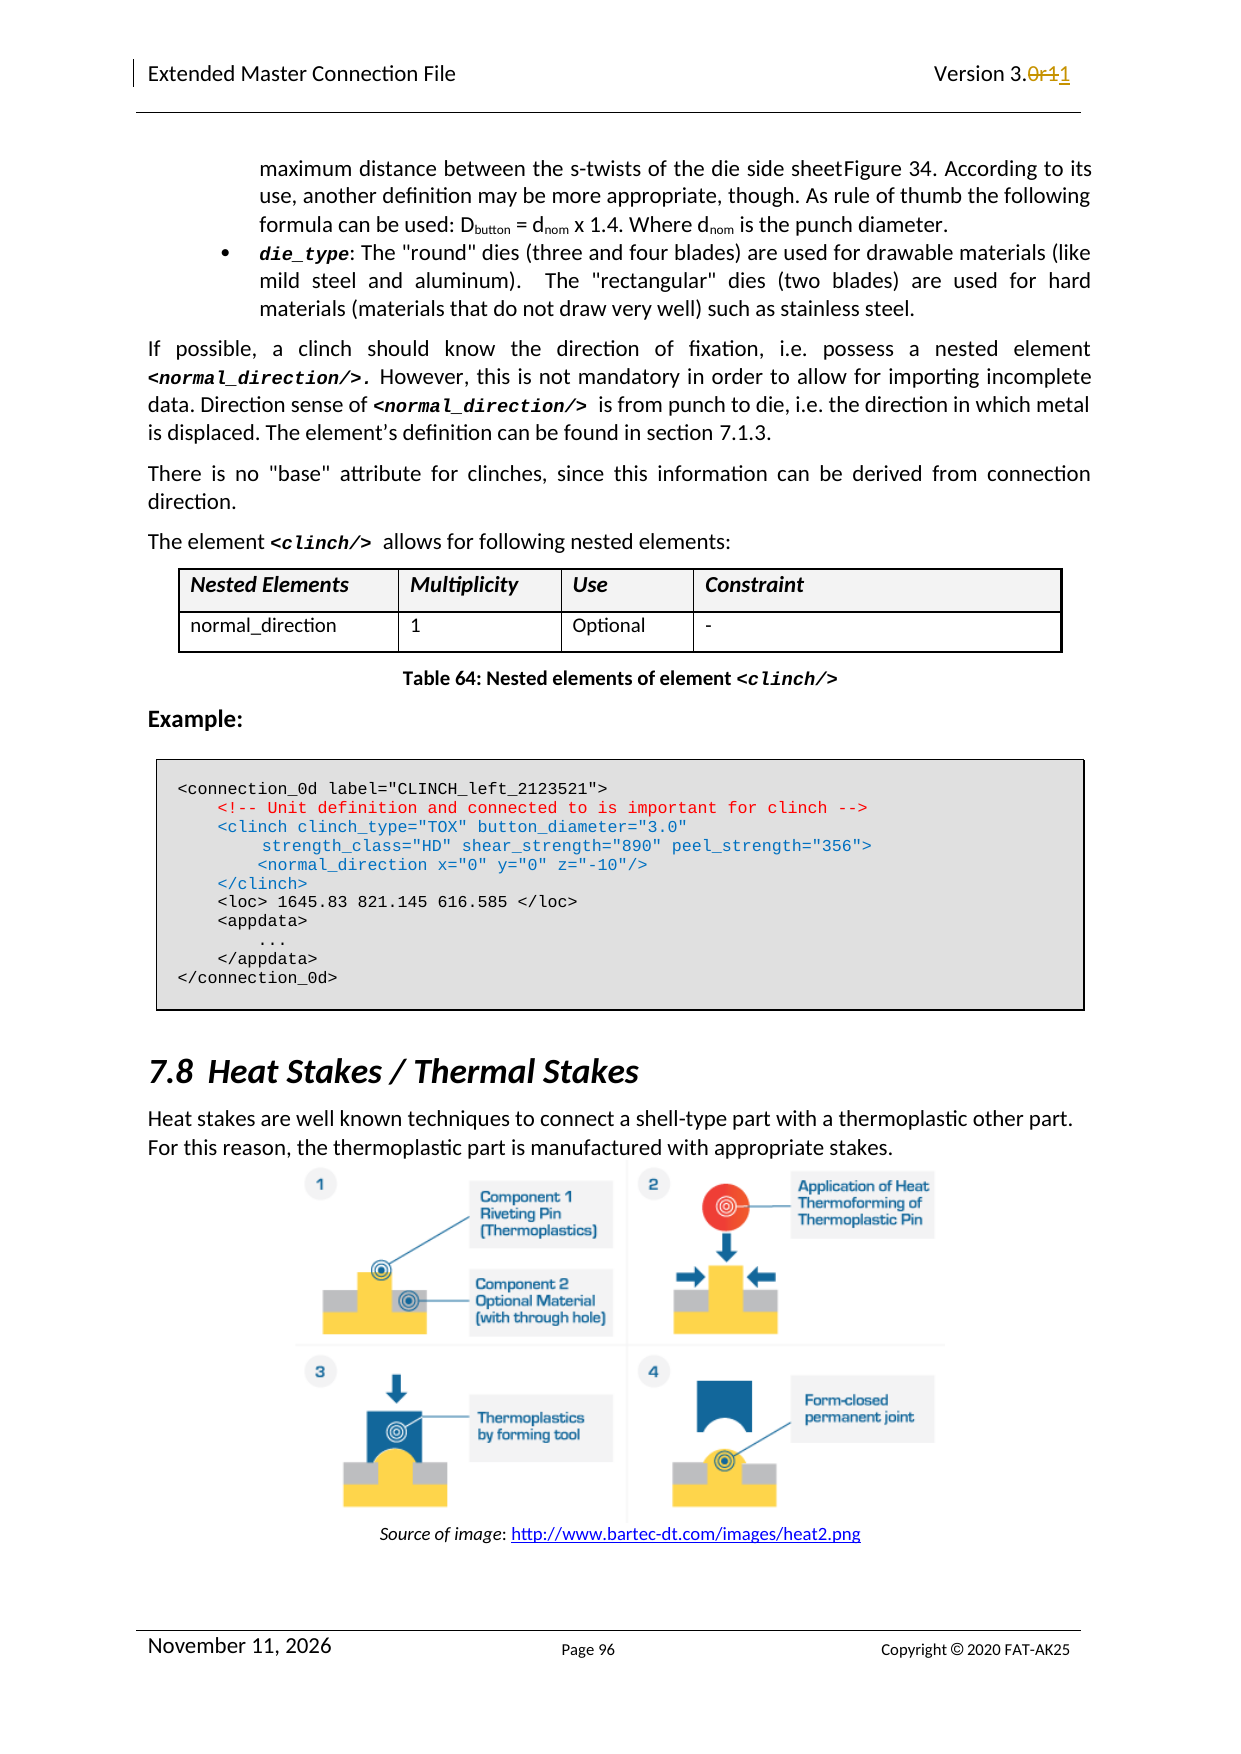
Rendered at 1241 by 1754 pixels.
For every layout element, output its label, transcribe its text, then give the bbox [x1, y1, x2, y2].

text Example: [148, 703, 1092, 734]
text <loc> 1645.83 821.145 616.585 </loc> [157, 891, 1083, 910]
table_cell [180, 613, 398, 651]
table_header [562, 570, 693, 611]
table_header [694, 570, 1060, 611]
text <connection_0d label="CLINCH_left_2123521"> [157, 778, 1083, 797]
picture [295, 1160, 945, 1523]
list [222, 154, 1092, 238]
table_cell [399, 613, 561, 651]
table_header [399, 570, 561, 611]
text If possible, a clinch should know the direction of fixation, i.e. possess a nested element <normal_direction/>. However, this is not mandatory in order to allow for importing incomplete data. Direction sense of <normal_direction/> is from punch to die, i.e. the direction in which metal [148, 334, 1092, 418]
text </appdata> [157, 947, 1083, 966]
text Source of image: http://www.bartec-dt.com/images/heat2.png [148, 1522, 1092, 1545]
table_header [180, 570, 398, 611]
text <clinch clinch_type="TOX" button_diameter="3.0" [157, 816, 1083, 834]
text <!-- Unit definition and connected to is important for clinch --> [157, 797, 1083, 816]
text Table 64: Nested elements of element <clinch/> [148, 665, 1092, 691]
text The element <clinch/> allows for following nested elements: [148, 527, 1092, 555]
text For this reason, the thermoplastic part is manufactured with appropriate stakes. [148, 1133, 1092, 1161]
text <appdata> [157, 910, 1083, 929]
text ... [157, 929, 1083, 947]
text is displaced. The element’s definition can be found in section 7.1.3. [148, 418, 1092, 446]
text There is no "base" attribute for clinches, since this information can be derived from connection direction. [148, 459, 1092, 515]
text strength_class="HD" shear_strength="890" peel_strength="356"> [157, 834, 1083, 853]
text <normal_direction x="0" y="0" z="-10"/> [157, 853, 1083, 872]
text </clinch> [157, 872, 1083, 891]
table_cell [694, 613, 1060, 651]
text Heat stakes are well known techniques to connect a shell-type part with a thermoplastic other part. [148, 1104, 1092, 1133]
list die_type: The "round" dies (three and four blades) are used for drawable materials (like mild steel and aluminum). The "rectangular" dies (two blades) are used for hard materials (materials that do not draw very well) such as stainless steel. [222, 238, 1092, 322]
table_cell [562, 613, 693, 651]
subtitle Heat Stakes / Thermal Stakes [148, 1049, 1092, 1092]
text </connection_0d> [157, 966, 1083, 985]
